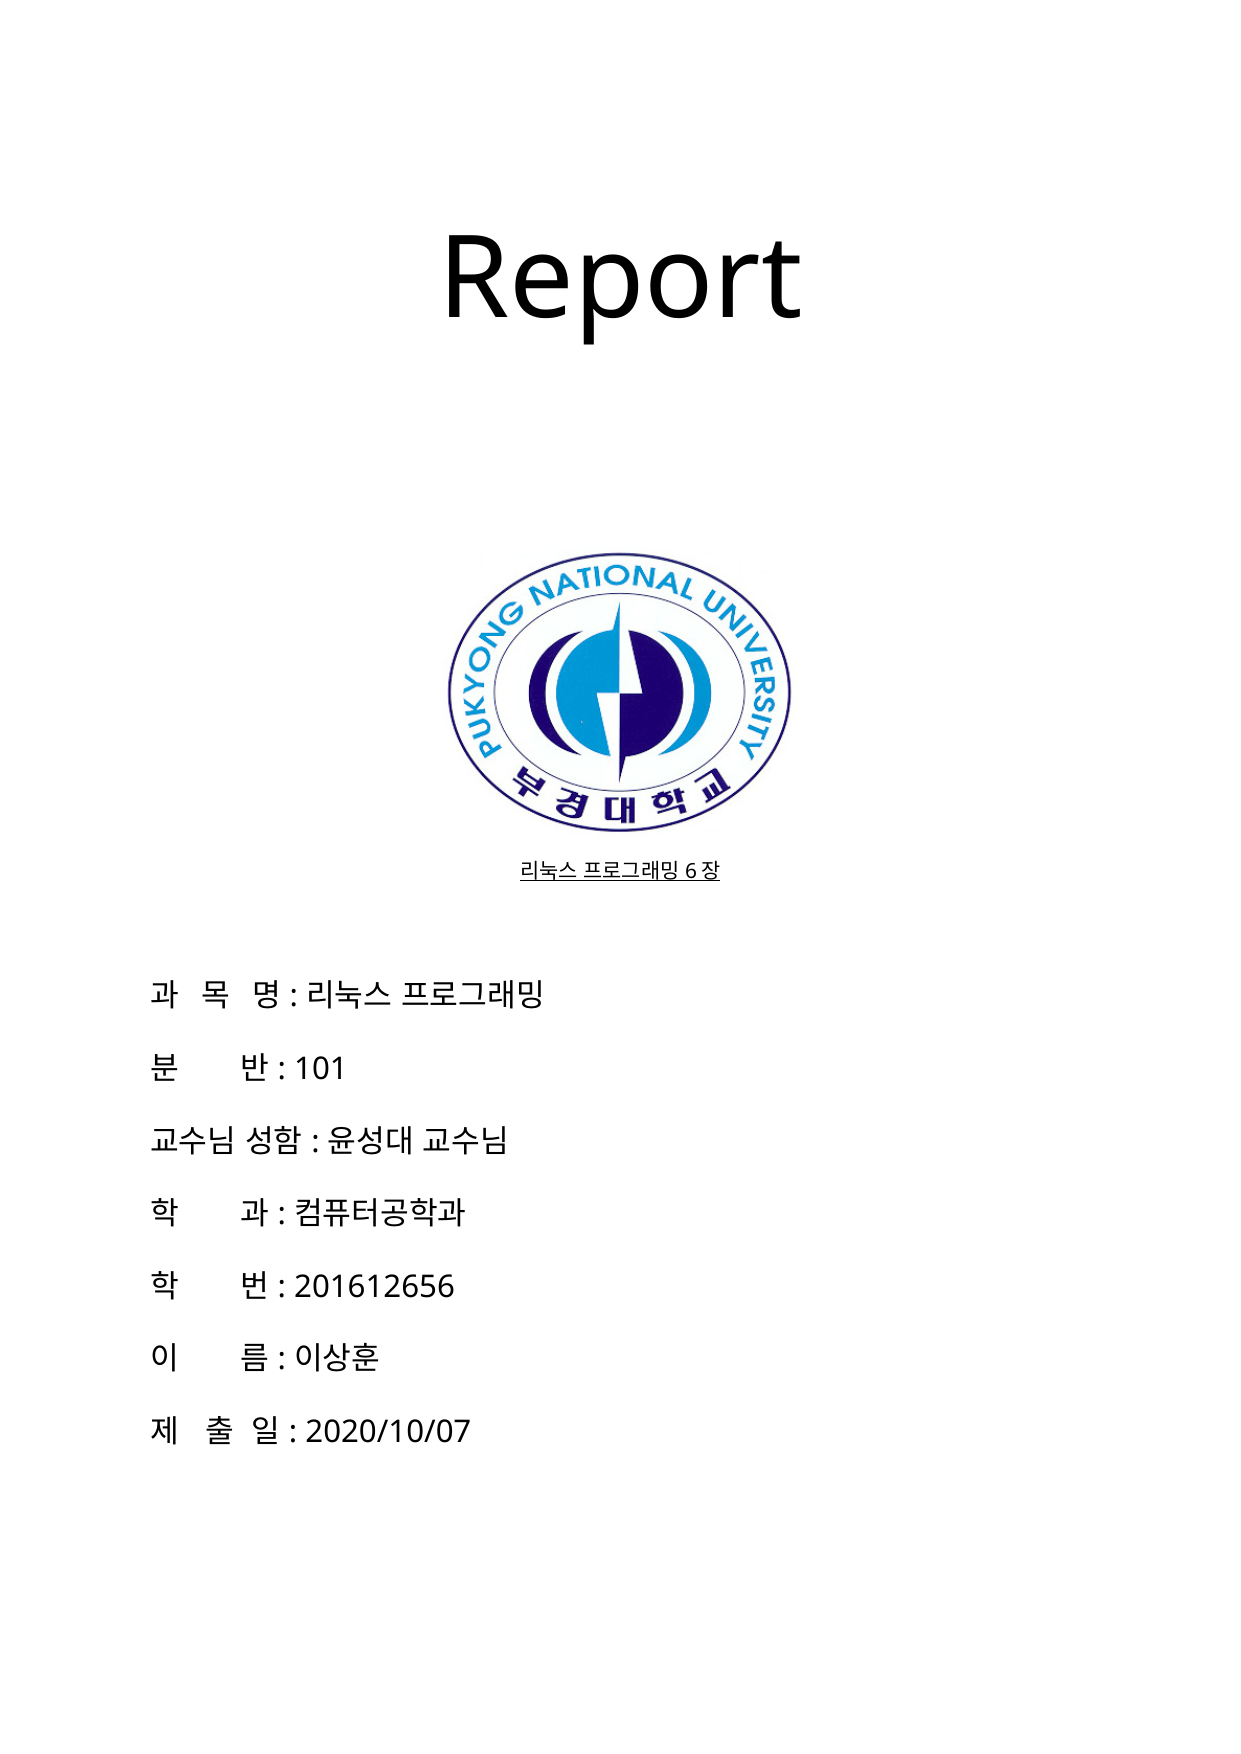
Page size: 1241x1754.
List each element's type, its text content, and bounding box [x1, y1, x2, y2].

text 학 번 : 201612656 [150, 1261, 1090, 1306]
text 과 목 명 : 리눅스 프로그래밍 [150, 971, 1090, 1016]
text 분 반 : 101 [150, 1043, 1090, 1088]
text 제 출 일 : 2020/10/07 [150, 1406, 1090, 1452]
picture [438, 547, 802, 839]
text 이 름 : 이상훈 [150, 1333, 1090, 1379]
text Report [150, 195, 1090, 351]
text 교수님 성함 : 윤성대 교수님 [150, 1116, 1090, 1161]
text 학 과 : 컴퓨터공학과 [150, 1188, 1090, 1234]
text 리눅스 프로그래밍 6장 [150, 854, 1090, 884]
